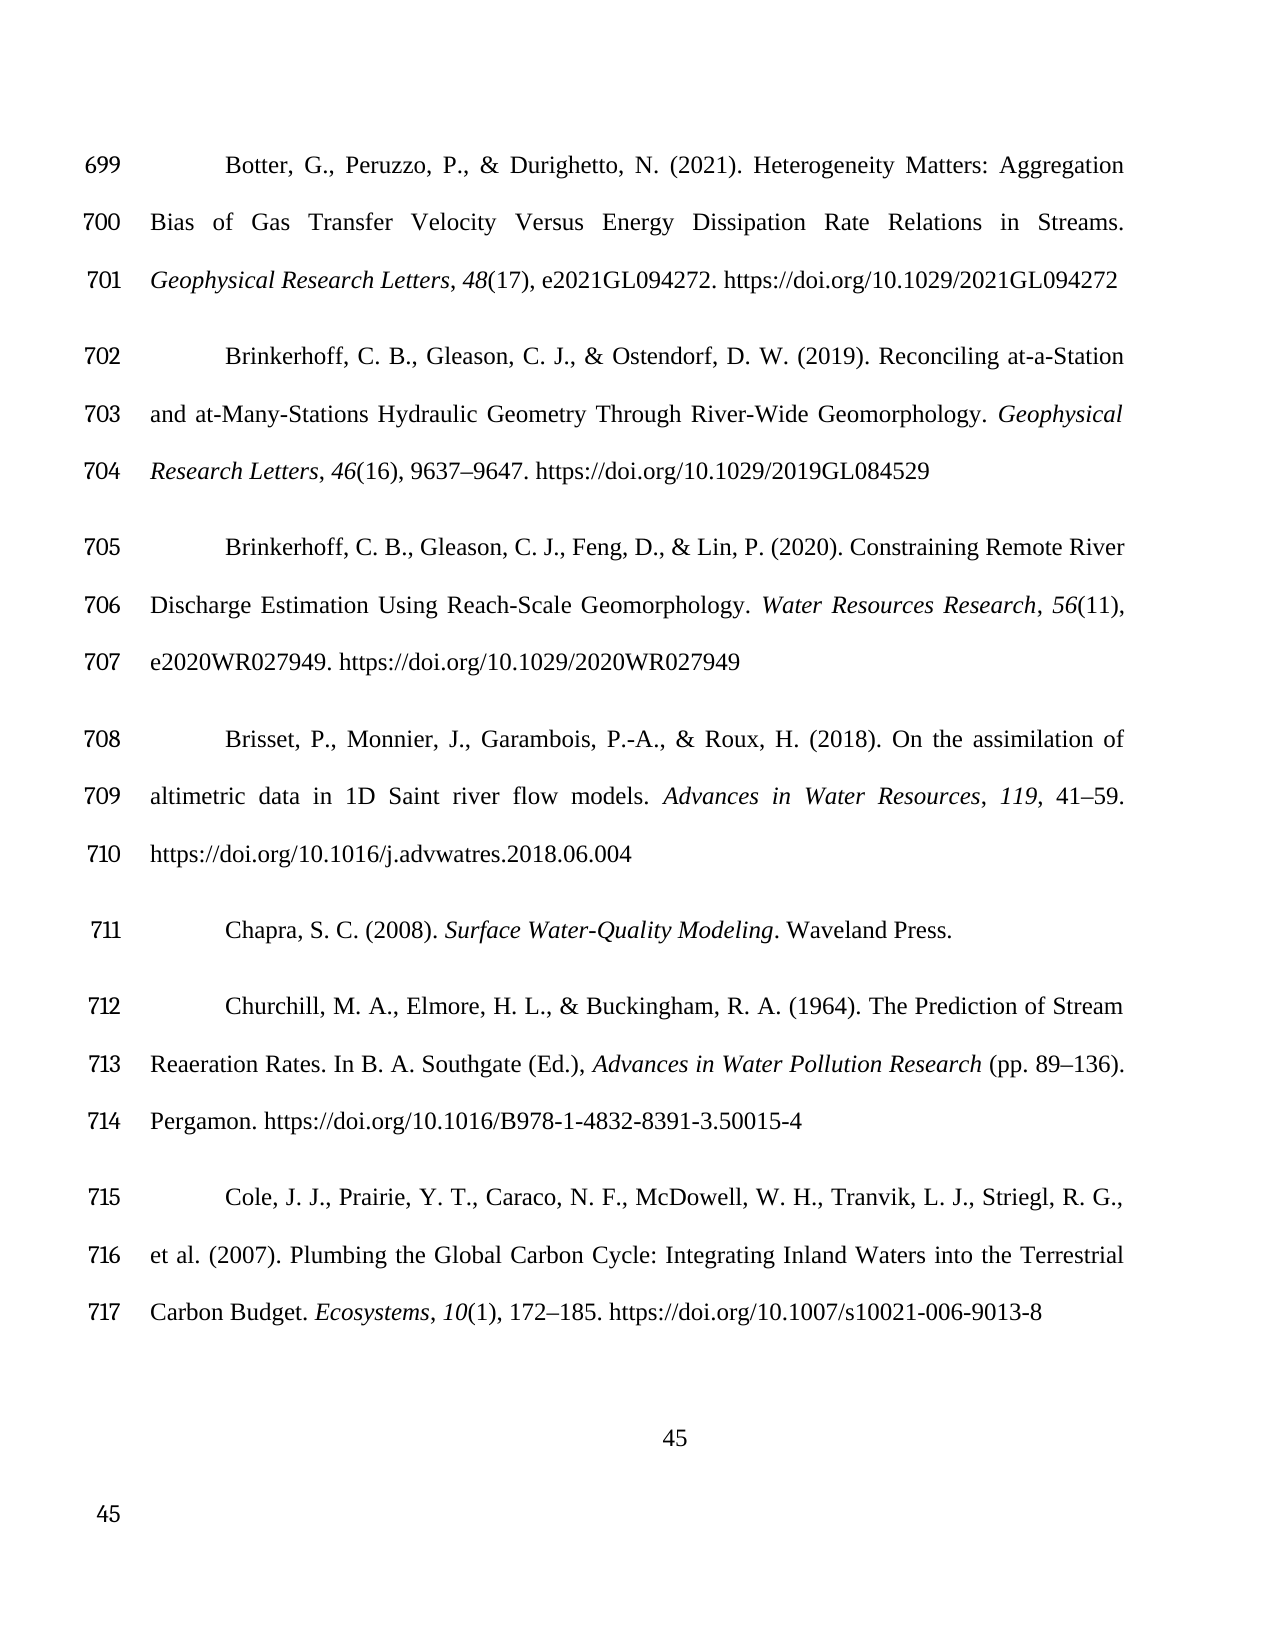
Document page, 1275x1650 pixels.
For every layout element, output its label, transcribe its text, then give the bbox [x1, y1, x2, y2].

text Botter, G., Peruzzo, P., & Durighetto, N. (2021). Heterogeneity Matters: Aggregation Bias of Gas Transfer Velocity Versus Energy Dissipation Rate Relations in Streams. Geophysical Research Letters, 48(17), e2021GL094272. https://doi.org/10.1029/2021GL094272 [150, 150, 1125, 294]
text Cole, J. J., Prairie, Y. T., Caraco, N. F., McDowell, W. H., Tranvik, L. J., Striegl, R. G., et al. (2007). Plumbing the Global Carbon Cycle: Integrating Inland Waters into the Terrestrial Carbon Budget. Ecosystems, 10(1), 172–185. https://doi.org/10.1007/s10021-006-9013-8 [150, 1182, 1125, 1326]
text Brinkerhoff, C. B., Gleason, C. J., & Ostendorf, D. W. (2019). Reconciling at-a-Station and at-Many-Stations Hydraulic Geometry Through River-Wide Geomorphology. Geophysical Research Letters, 46(16), 9637–9647. https://doi.org/10.1029/2019GL084529 [150, 341, 1125, 485]
text Chapra, S. C. (2008). Surface Water-Quality Modeling. Waveland Press. [150, 915, 1125, 944]
text Brisset, P., Monnier, J., Garambois, P.-A., & Roux, H. (2018). On the assimilation of altimetric data in 1D Saint river flow models. Advances in Water Resources, 119, 41–59. https://doi.org/10.1016/j.advwatres.2018.06.004 [150, 724, 1125, 867]
text Churchill, M. A., Elmore, H. L., & Buckingham, R. A. (1964). The Prediction of Stream Reaeration Rates. In B. A. Southgate (Ed.), Advances in Water Pollution Research (pp. 89–136). Pergamon. https://doi.org/10.1016/B978-1-4832-8391-3.50015-4 [150, 991, 1125, 1135]
text Brinkerhoff, C. B., Gleason, C. J., Feng, D., & Lin, P. (2020). Constraining Remote River Discharge Estimation Using Reach-Scale Geomorphology. Water Resources Research, 56(11), e2020WR027949. https://doi.org/10.1029/2020WR027949 [150, 532, 1125, 676]
